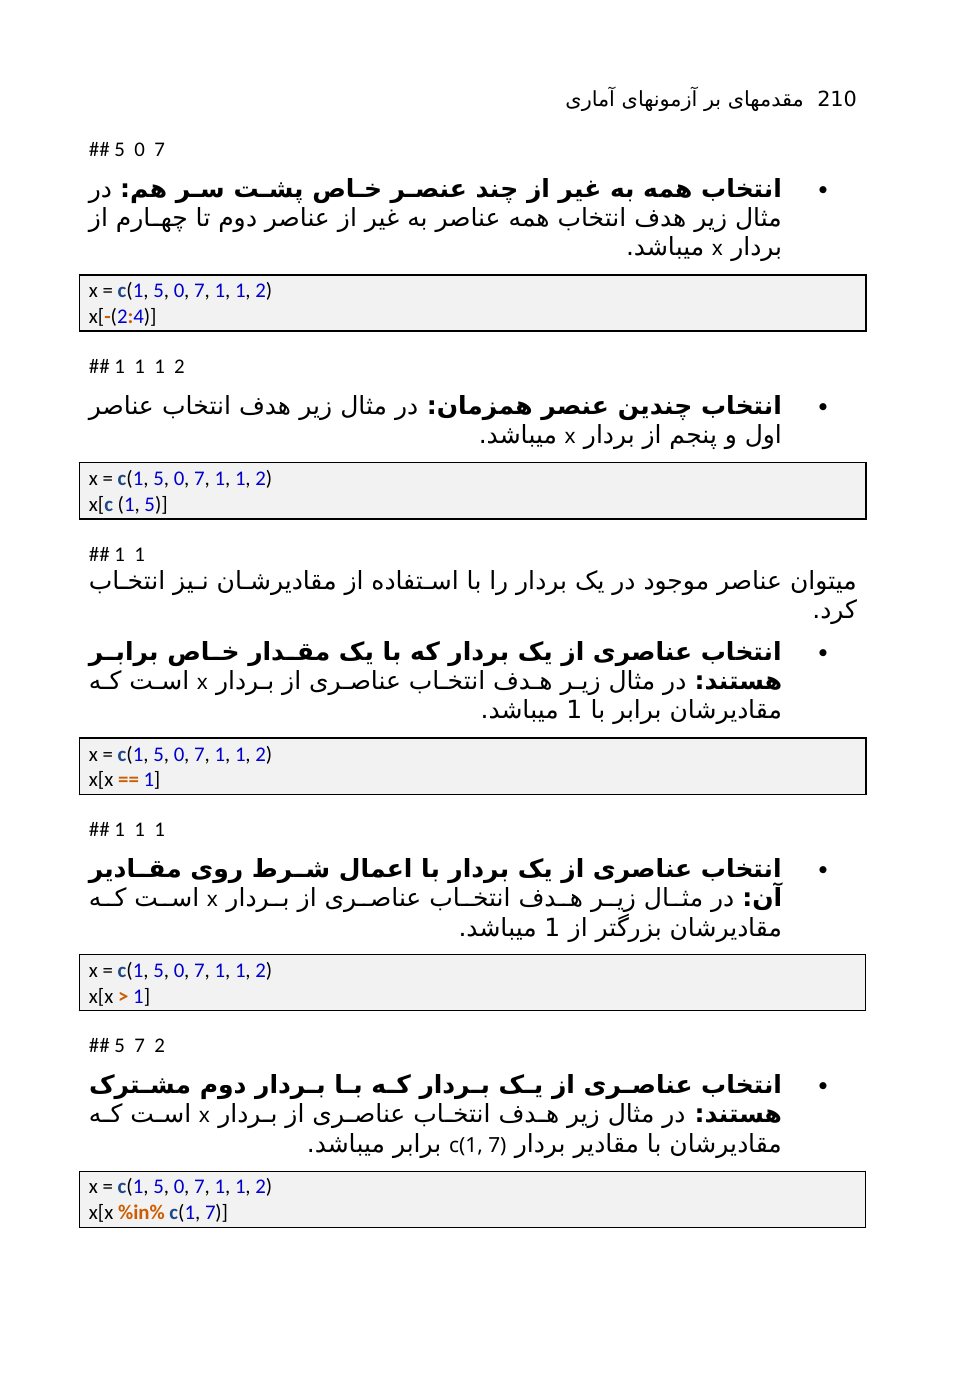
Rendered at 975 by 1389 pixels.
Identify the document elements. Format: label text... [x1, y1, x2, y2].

list انتخاب عناصری از یک بردار که با بردار دوم مشترک هستند: در مثال زیر هدف انتخاب عناصری از بردار x است که مقادیرشان با مقادیر بردار c(1, 7) برابر می‏باشد. [89, 1070, 819, 1158]
text x = c(1, 5, 0, 7, 1, 1, 2) x[x %in% c(1, 7)] [80, 1172, 865, 1227]
text ## 5 7 2 [89, 1032, 857, 1058]
list انتخاب همه به غیر از چند عنصر خاص پشت سر هم: در مثال زیر هدف انتخاب همه عناصر به غیر از عناصر دوم تا چهارم از بردار x می‏باشد. [89, 174, 819, 261]
text ## 1 1 [89, 541, 857, 566]
text می‏توان عناصر موجود در یک بردار را با استفاده از مقادیرشان نیز انتخاب کرد. [89, 566, 857, 624]
text ## 1 1 1 2 [89, 353, 857, 378]
text ## 5 0 7 [89, 136, 857, 161]
text x = c(1, 5, 0, 7, 1, 1, 2) x[-(2:4)] [80, 276, 865, 330]
text x = c(1, 5, 0, 7, 1, 1, 2) x[c (1, 5)] [80, 463, 865, 518]
list انتخاب چندین عنصر همزمان: در مثال زیر هدف انتخاب عناصر اول و پنجم از بردار x می‏باشد. [89, 391, 819, 449]
list انتخاب عناصری از یک بردار با اعمال شرط روی مقادیر آن: در مثال زیر هدف انتخاب عناصری از بردار x است که مقادیرشان بزرگتر از 1 می‏باشد. [89, 854, 819, 942]
text x = c(1, 5, 0, 7, 1, 1, 2) x[x > 1] [80, 955, 865, 1010]
text x = c(1, 5, 0, 7, 1, 1, 2) x[x == 1] [80, 739, 865, 794]
text ## 1 1 1 [89, 816, 857, 842]
list انتخاب عناصری از یک بردار که با یک مقدار خاص برابر هستند: در مثال زیر هدف انتخاب عناصری از بردار x است که مقادیرشان برابر با 1 می‏باشد. [89, 637, 819, 725]
